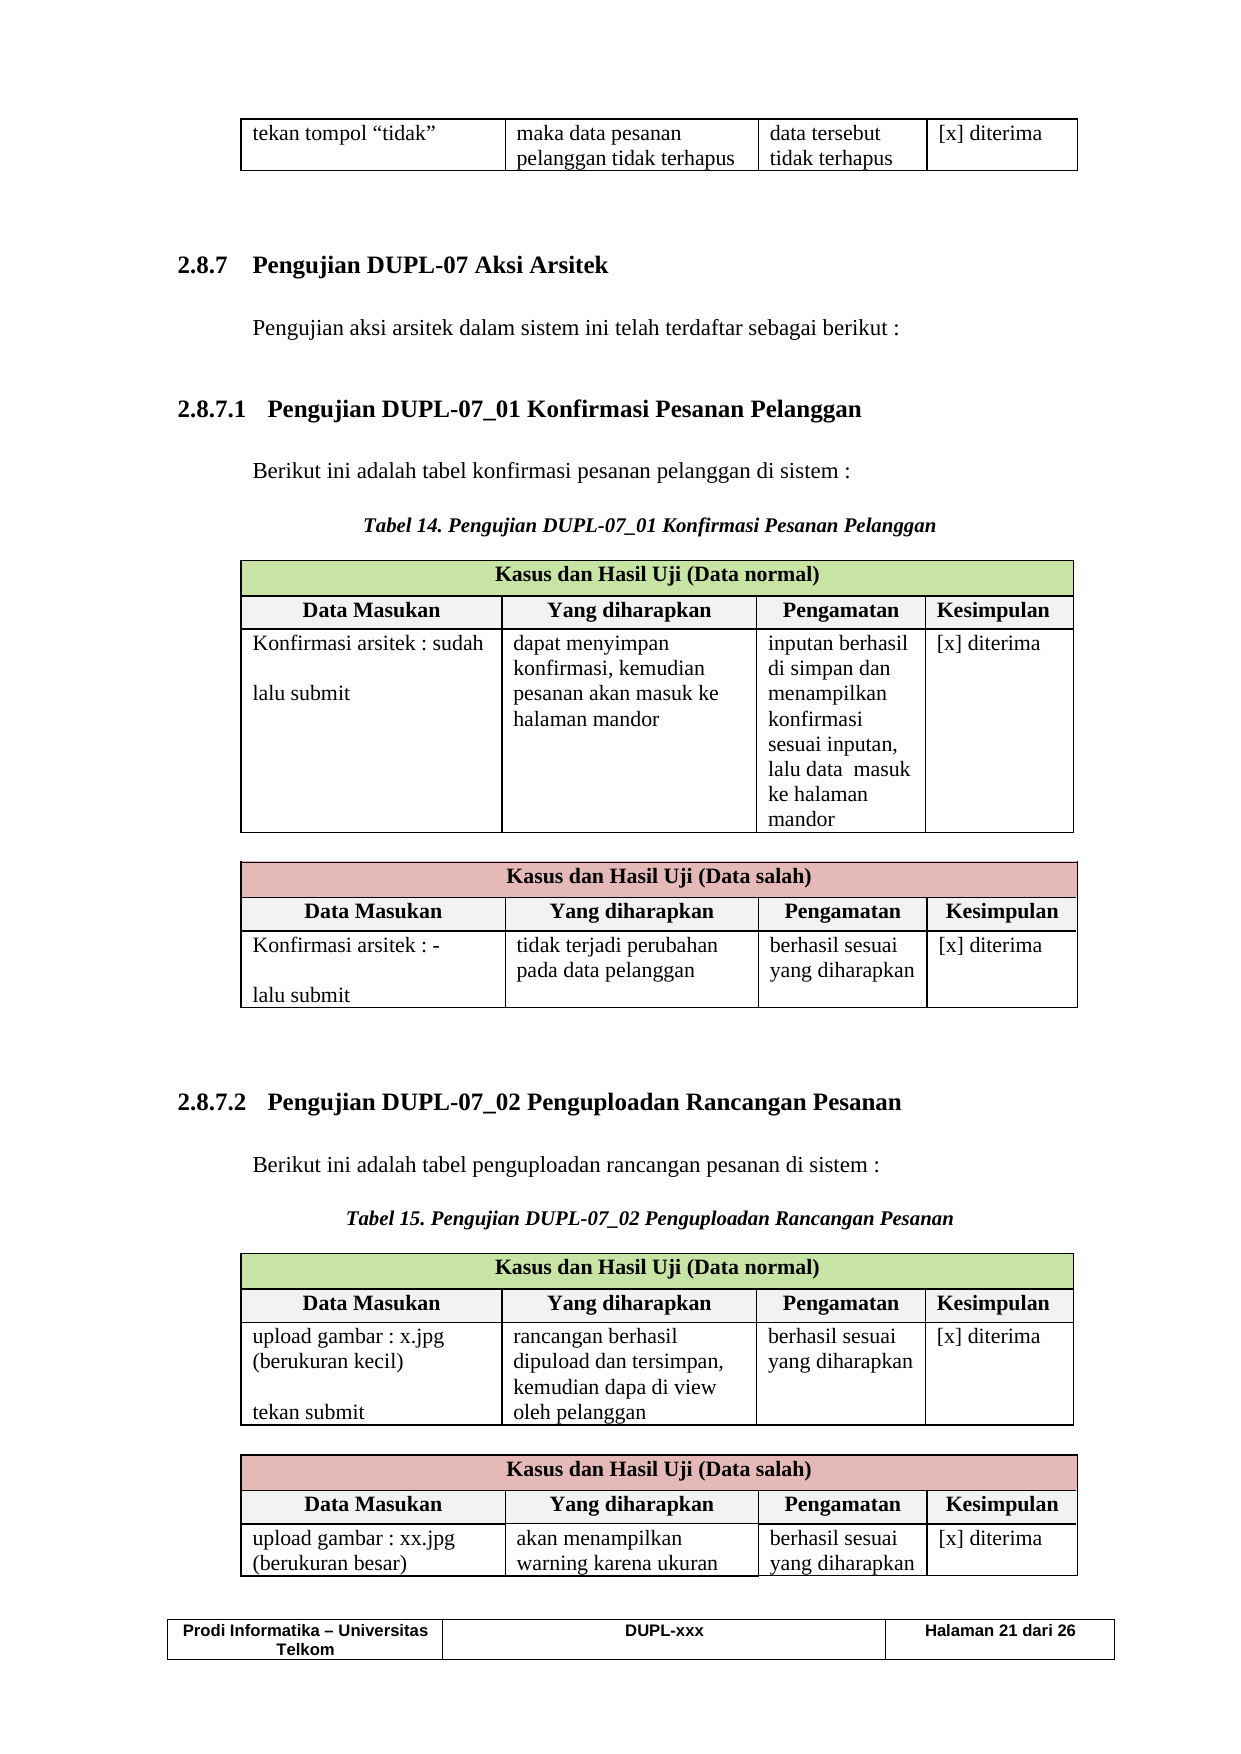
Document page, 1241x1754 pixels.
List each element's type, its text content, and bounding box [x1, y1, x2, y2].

table_cell Yang diharapkan [503, 597, 756, 628]
table_cell [x] diterima [926, 630, 1073, 832]
table_header Kasus dan Hasil Uji (Data normal) [242, 561, 1073, 595]
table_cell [506, 1524, 758, 1575]
table_cell dapat menyimpan konfirmasi, kemudian pesanan akan masuk ke halaman mandor [503, 630, 756, 832]
table_cell upload gambar : x.jpg (berukuran kecil) tekan submit [242, 1323, 501, 1424]
table_cell Kesimpulan [926, 597, 1073, 628]
table_cell berhasil sesuai yang diharapkan [759, 932, 926, 1007]
text Berikut ini adalah tabel konfirmasi pesanan pelanggan di sistem : [252, 457, 1122, 484]
table_cell maka data pesanan pelanggan tidak terhapus [506, 120, 758, 170]
table_header Kasus dan Hasil Uji (Data normal) [242, 1254, 1073, 1288]
table_cell Data Masukan [242, 597, 501, 628]
table_cell Pengamatan [757, 597, 925, 628]
table_cell tekan tompol “tidak” [242, 120, 505, 170]
table_cell [x] diterima [928, 930, 1077, 1007]
table_cell Konfirmasi arsitek : - lalu submit [242, 932, 505, 1007]
table_cell Kesimpulan [928, 897, 1077, 930]
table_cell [759, 1525, 926, 1575]
table_cell Data Masukan [242, 1491, 505, 1523]
table_cell Konfirmasi arsitek : sudah lalu submit [242, 630, 501, 832]
table_cell Kesimpulan [928, 1490, 1077, 1523]
table_cell Pengamatan [757, 1290, 925, 1322]
table_cell berhasil sesuai yang diharapkan [757, 1323, 925, 1424]
table_cell Yang diharapkan [506, 1491, 758, 1523]
table_cell tidak terjadi perubahan pada data pelanggan [506, 932, 758, 1007]
table_header Kasus dan Hasil Uji (Data salah) [242, 1456, 1077, 1490]
table_cell data tersebut tidak terhapus [759, 120, 926, 170]
table_cell inputan berhasil di simpan dan menampilkan konfirmasi sesuai inputan, lalu data masuk ke halaman mandor [757, 630, 925, 832]
table_cell Pengamatan [759, 1491, 926, 1523]
table_cell [x] diterima [928, 120, 1077, 170]
table_cell Data Masukan [242, 898, 505, 930]
subtitle Pengujian DUPL-07_01 Konfirmasi Pesanan Pelanggan [177, 394, 1122, 422]
text Pengujian aksi arsitek dalam sistem ini telah terdaftar sebagai berikut : [252, 314, 1122, 340]
subtitle Pengujian DUPL-07_02 Penguploadan Rancangan Pesanan [177, 1087, 1122, 1116]
table_cell Data Masukan [242, 1290, 501, 1322]
table_cell Kesimpulan [926, 1290, 1073, 1322]
table_header Kasus dan Hasil Uji (Data salah) [242, 863, 1077, 897]
table_cell Yang diharapkan [506, 898, 758, 930]
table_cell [242, 1525, 505, 1575]
table_cell rancangan berhasil dipuload dan tersimpan, kemudian dapa di view oleh pelanggan [503, 1323, 756, 1424]
table_cell Yang diharapkan [503, 1290, 756, 1322]
text Tabel 14. Pengujian DUPL-07_01 Konfirmasi Pesanan Pelanggan [177, 513, 1122, 537]
text Berikut ini adalah tabel penguploadan rancangan pesanan di sistem : [252, 1151, 1122, 1177]
text Tabel 15. Pengujian DUPL-07_02 Penguploadan Rancangan Pesanan [177, 1206, 1122, 1230]
table_cell [x] diterima [926, 1323, 1073, 1424]
table_cell [x] diterima [928, 1523, 1077, 1575]
table_cell Pengamatan [759, 898, 926, 930]
subtitle Pengujian DUPL-07 Aksi Arsitek [177, 250, 1122, 279]
